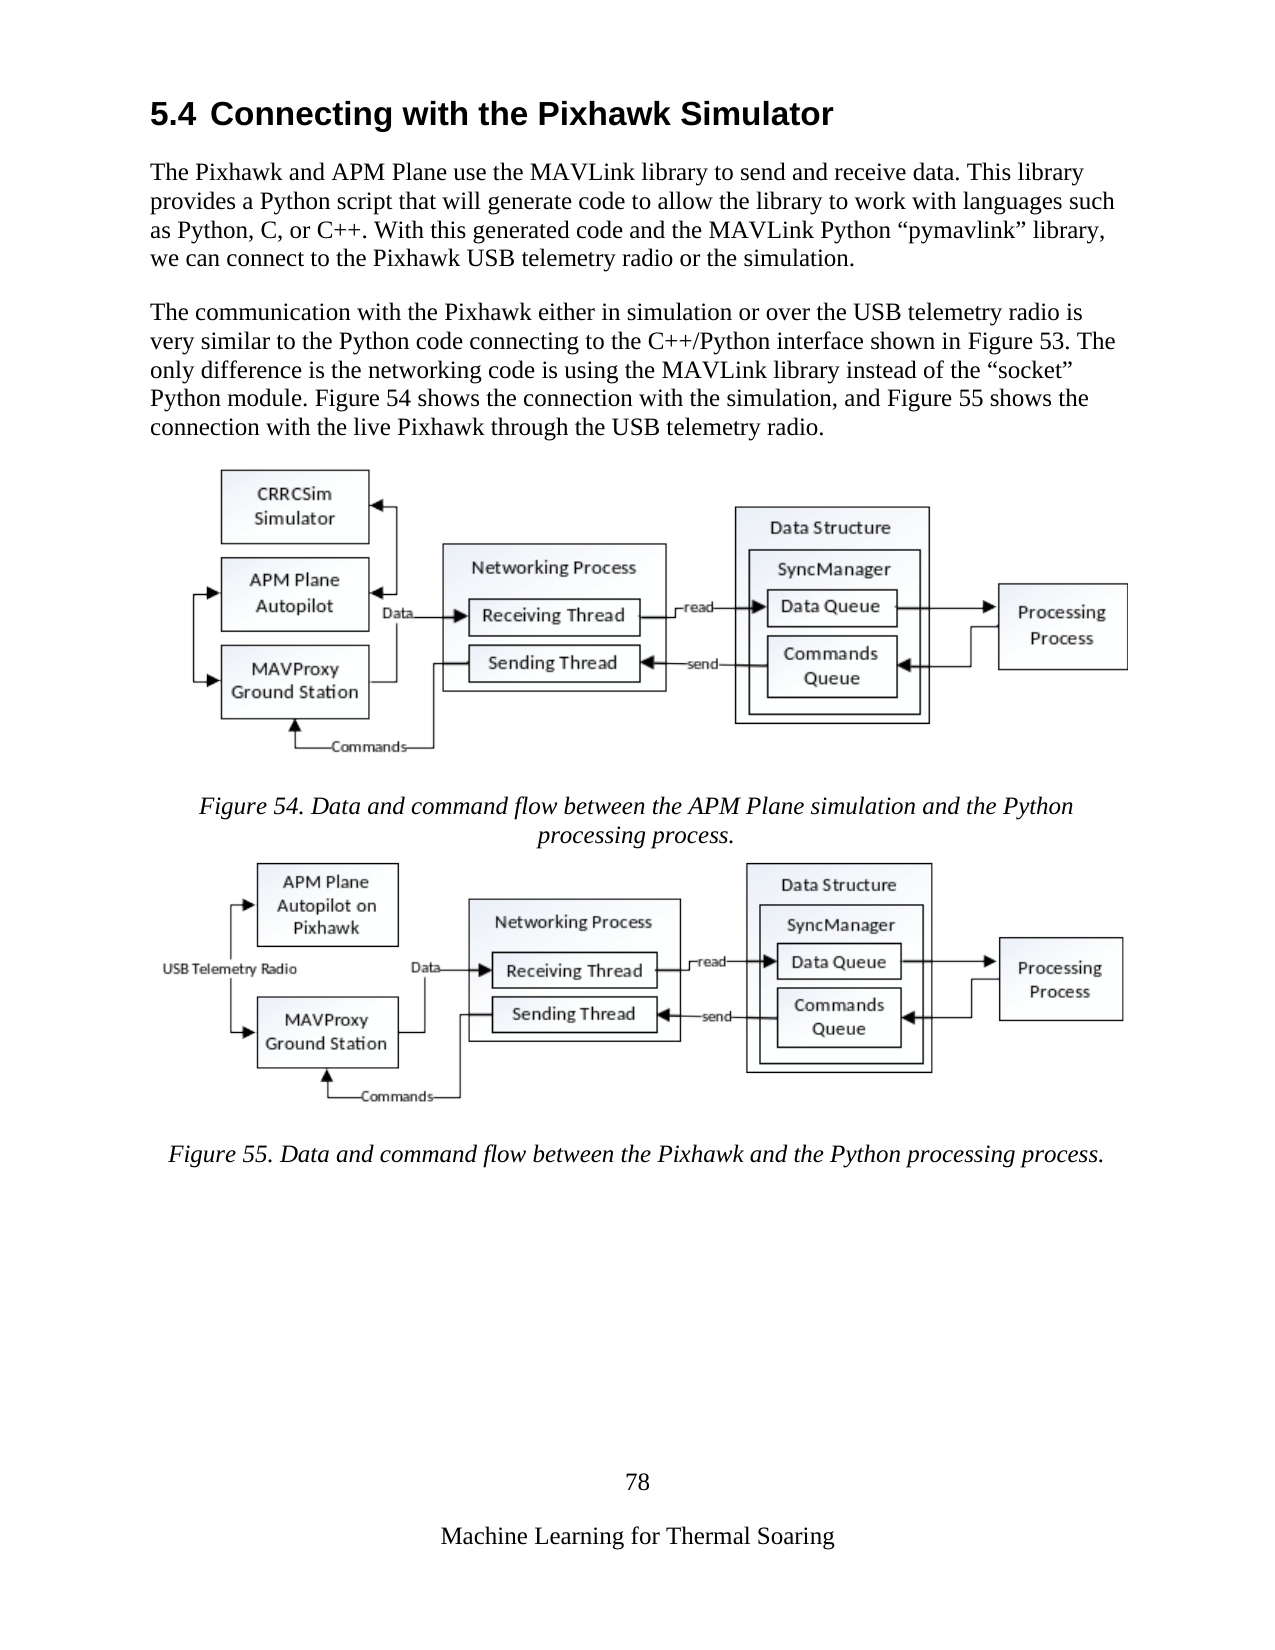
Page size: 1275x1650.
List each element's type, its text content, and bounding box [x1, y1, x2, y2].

text The communication with the Pixhawk either in simulation or over the USB telemetry radio is very similar to the Python code connecting to the C++/Python interface shown in Figure 53. The only difference is the networking code is using the MAVLink library instead of the “socket” Python module. Figure 54 shows the connection with the simulation, and Figure 55 shows the connection with the live Pixhawk through the USB telemetry radio. [150, 297, 1125, 441]
text The Pixhawk and APM Plane use the MAVLink library to send and receive data. This library provides a Python script that will generate code to allow the library to work with languages such as Python, C, or C++. With this generated code and the MAVLink Python “pymavlink” library, we can connect to the Pixhawk USB telemetry radio or the simulation. [150, 157, 1125, 272]
subtitle Connecting with the Pixhawk Simulator [150, 94, 1125, 132]
